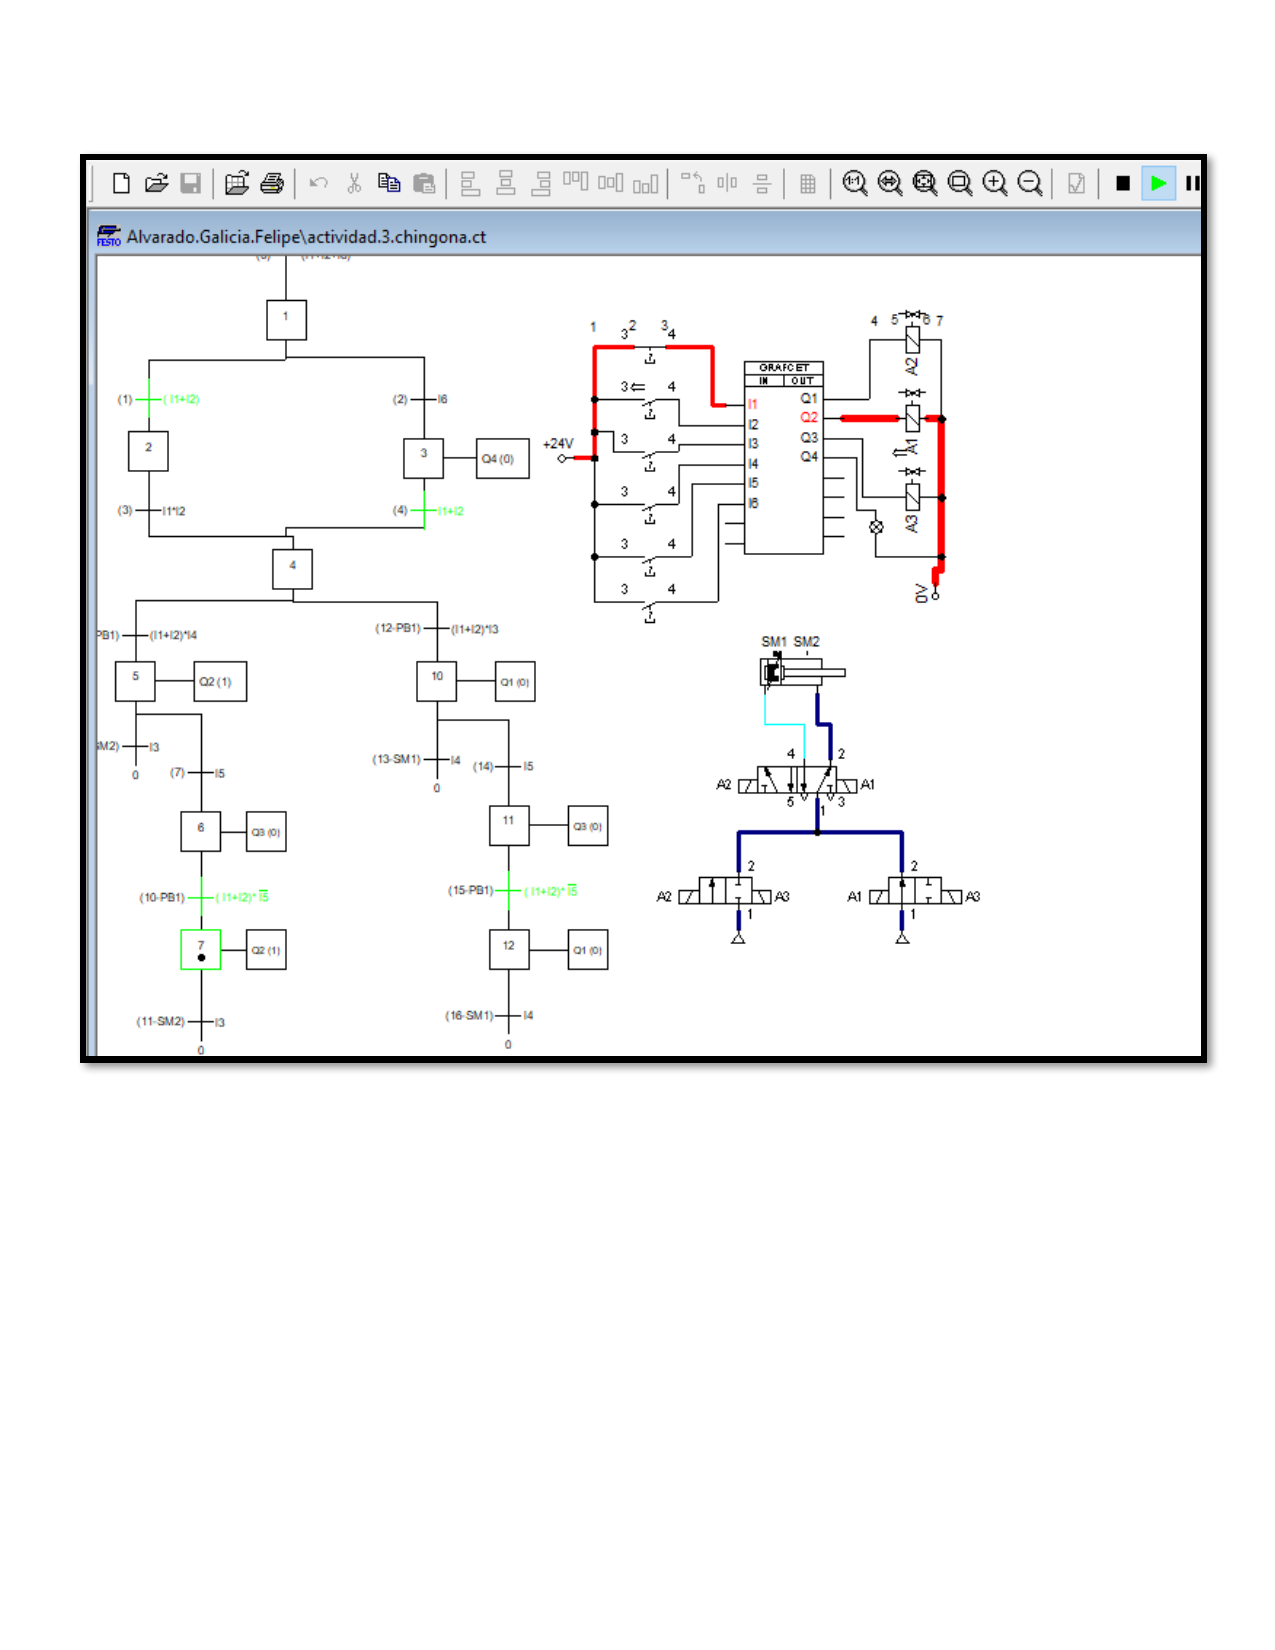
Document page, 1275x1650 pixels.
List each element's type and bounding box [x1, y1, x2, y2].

picture [86, 160, 1201, 1056]
